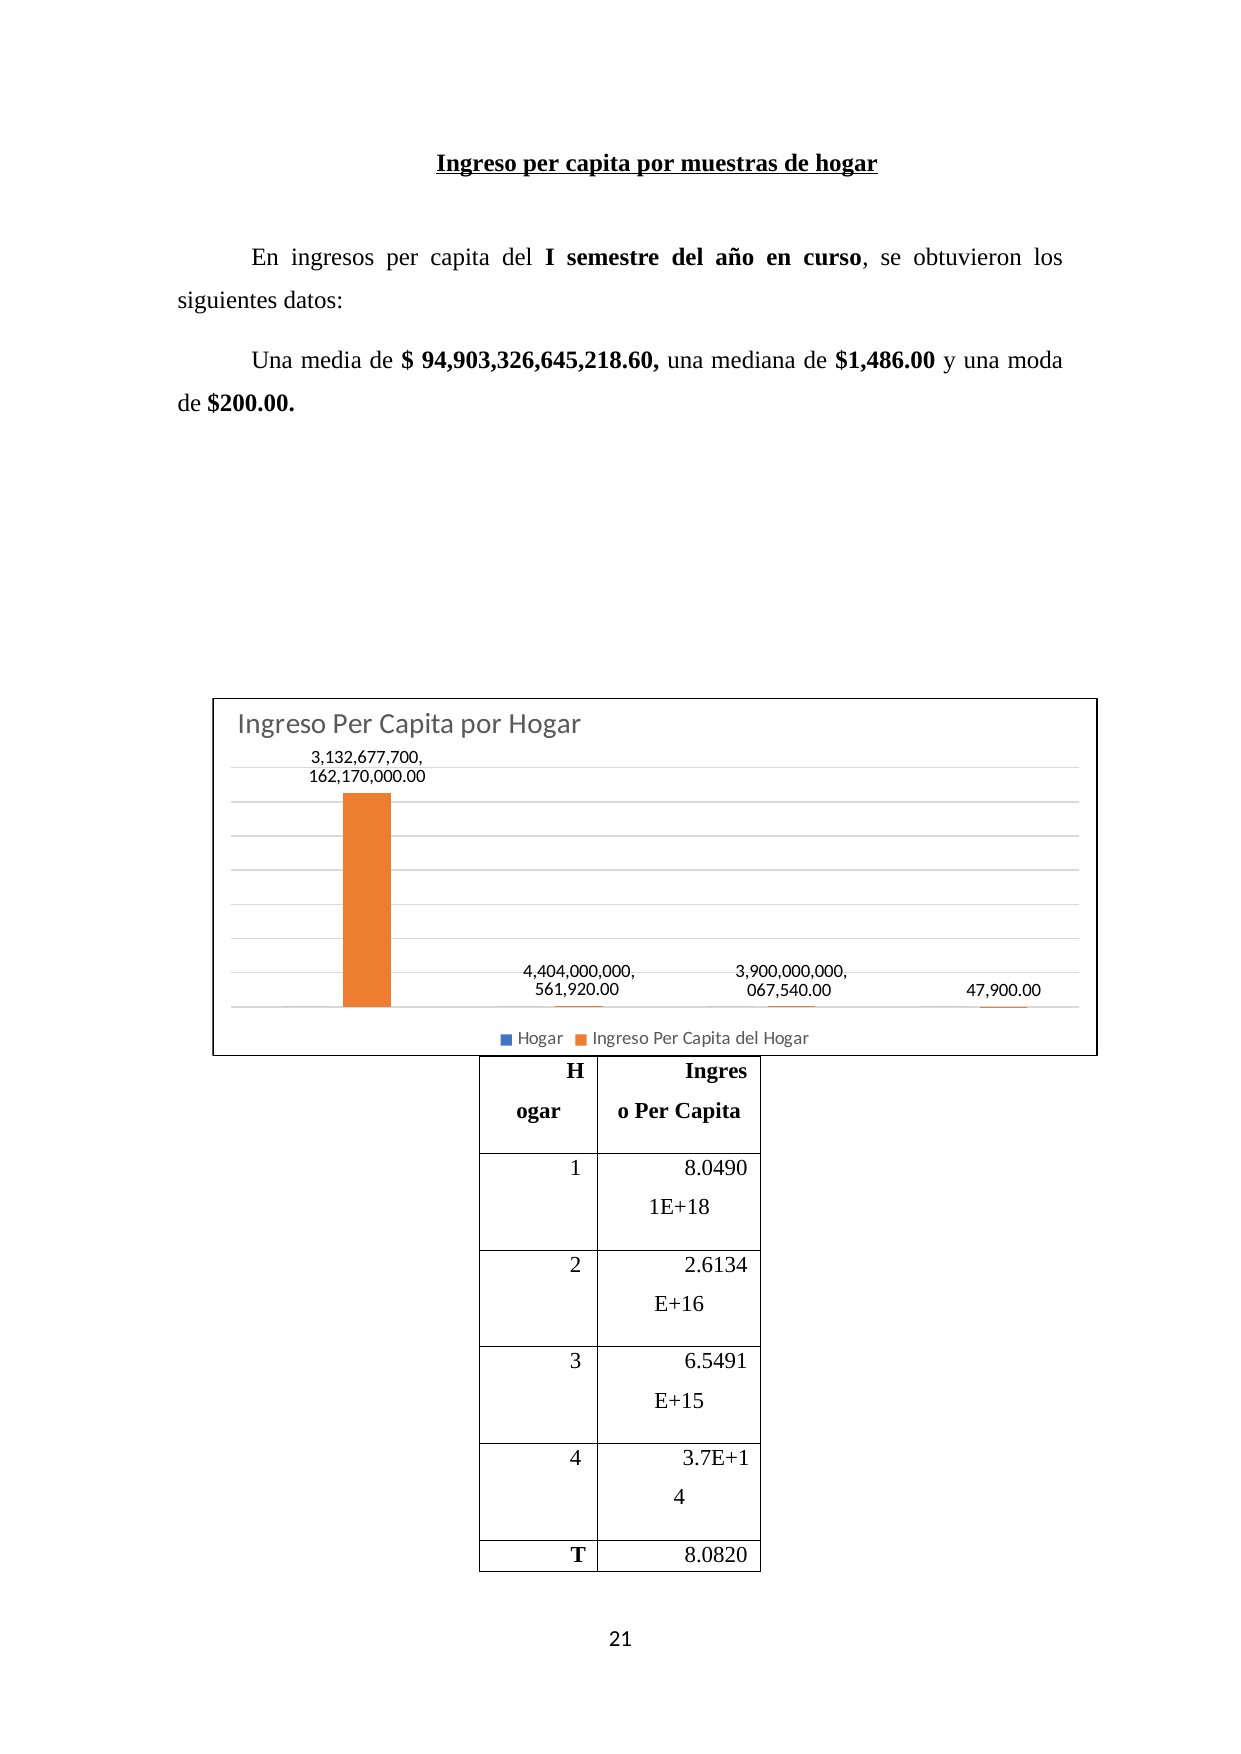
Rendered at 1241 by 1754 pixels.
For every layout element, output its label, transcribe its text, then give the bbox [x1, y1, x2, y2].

table_cell 3 [480, 1347, 597, 1443]
table_cell Total [480, 1541, 597, 1571]
table_cell 3.7E+14 [598, 1444, 760, 1539]
table_header Ingreso Per Capita [598, 1057, 760, 1153]
table_cell 1 [480, 1154, 597, 1249]
table_header Hogar [480, 1057, 597, 1153]
table_cell 6.5491E+15 [598, 1347, 760, 1443]
text Ingreso per capita por muestras de hogar [177, 148, 1063, 176]
text Una media de $ 94,903,326,645,218.60, una mediana de $1,486.00 y una moda de $200.00. [177, 345, 1063, 417]
table_cell 2.6134E+16 [598, 1251, 760, 1346]
text En ingresos per capita del I semestre del año en curso, se obtuvieron los siguientes datos: [177, 242, 1063, 314]
table_cell 4 [480, 1444, 597, 1539]
table_cell 8.04901E+18 [598, 1154, 760, 1249]
table_cell 2 [480, 1251, 597, 1346]
table_cell 8.08206E+18 [598, 1541, 760, 1571]
